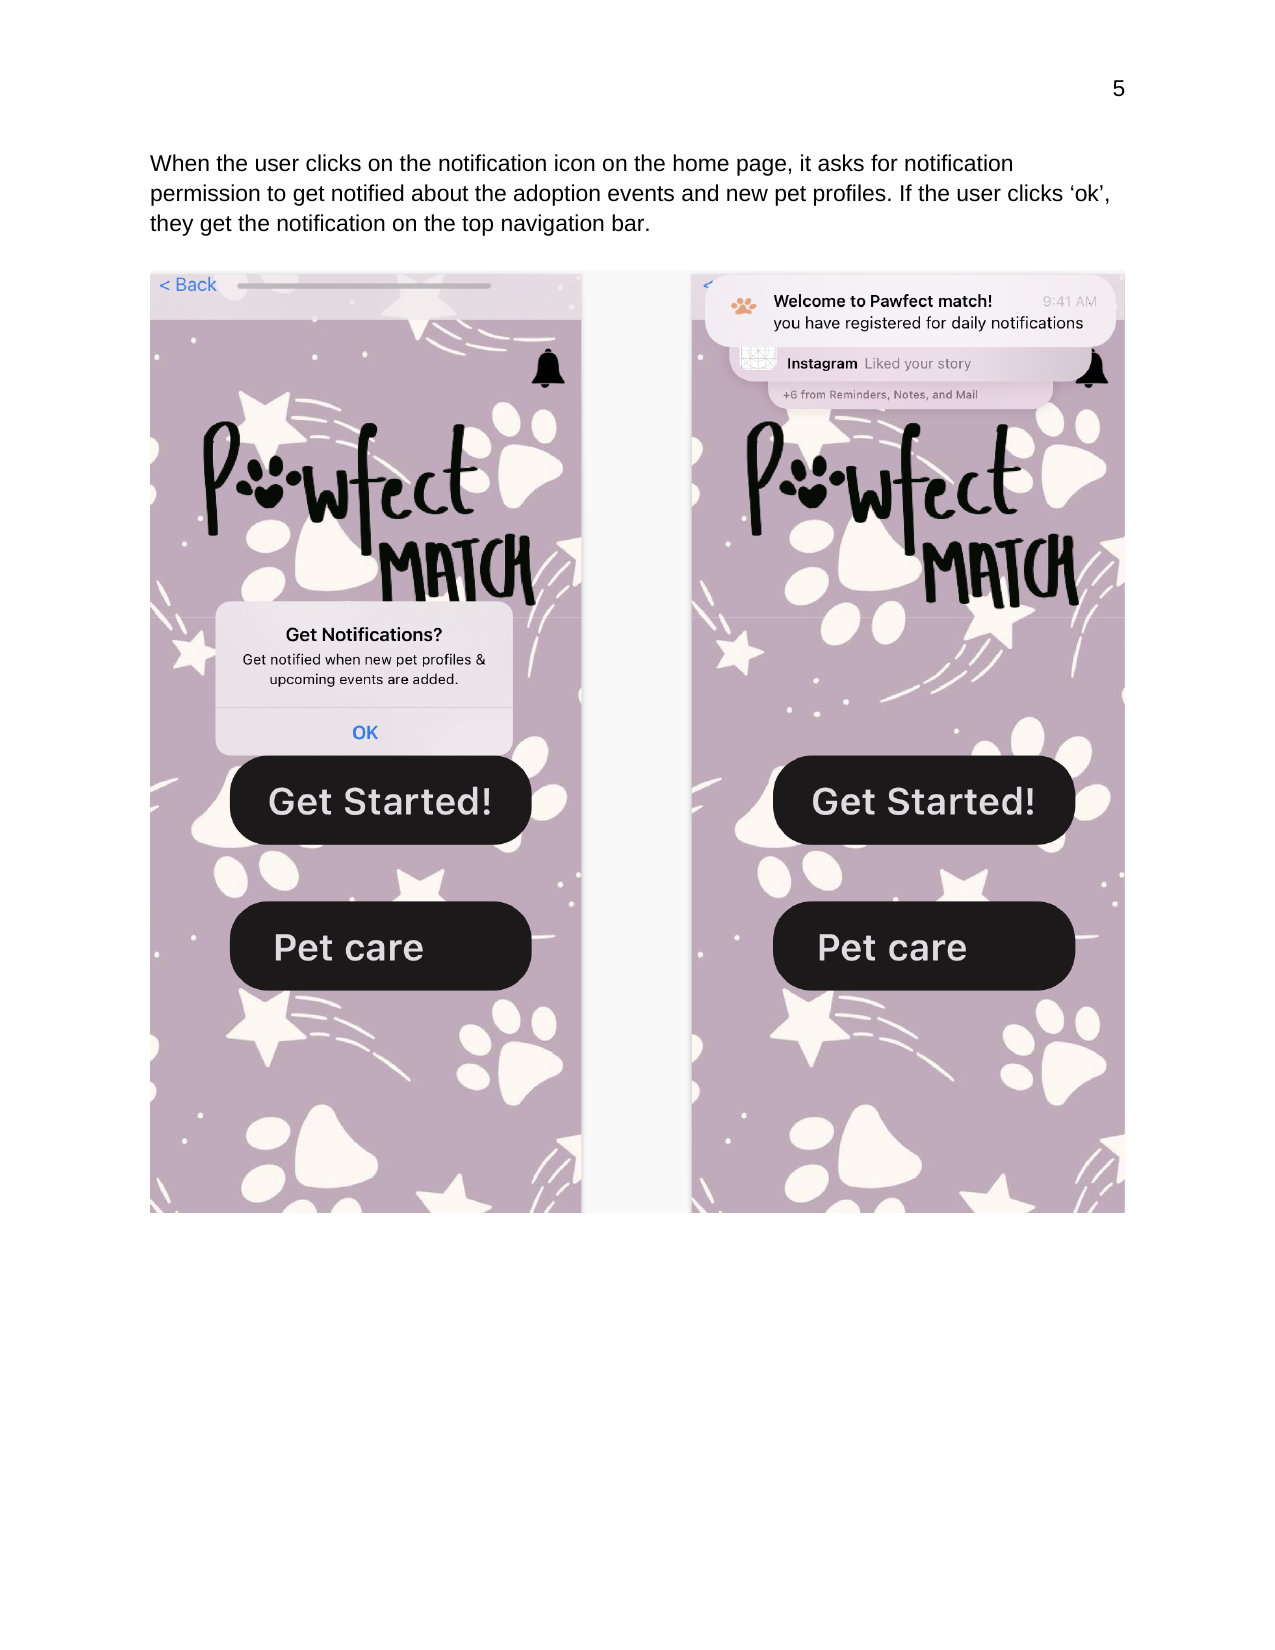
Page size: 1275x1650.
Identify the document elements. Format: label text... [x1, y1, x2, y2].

picture [150, 270, 1125, 1213]
text When the user clicks on the notification icon on the home page, it asks for notification permission to get notified about the adoption events and new pet profiles. If the user clicks ‘ok’, they get the notification on the top navigation bar. [150, 150, 1125, 237]
